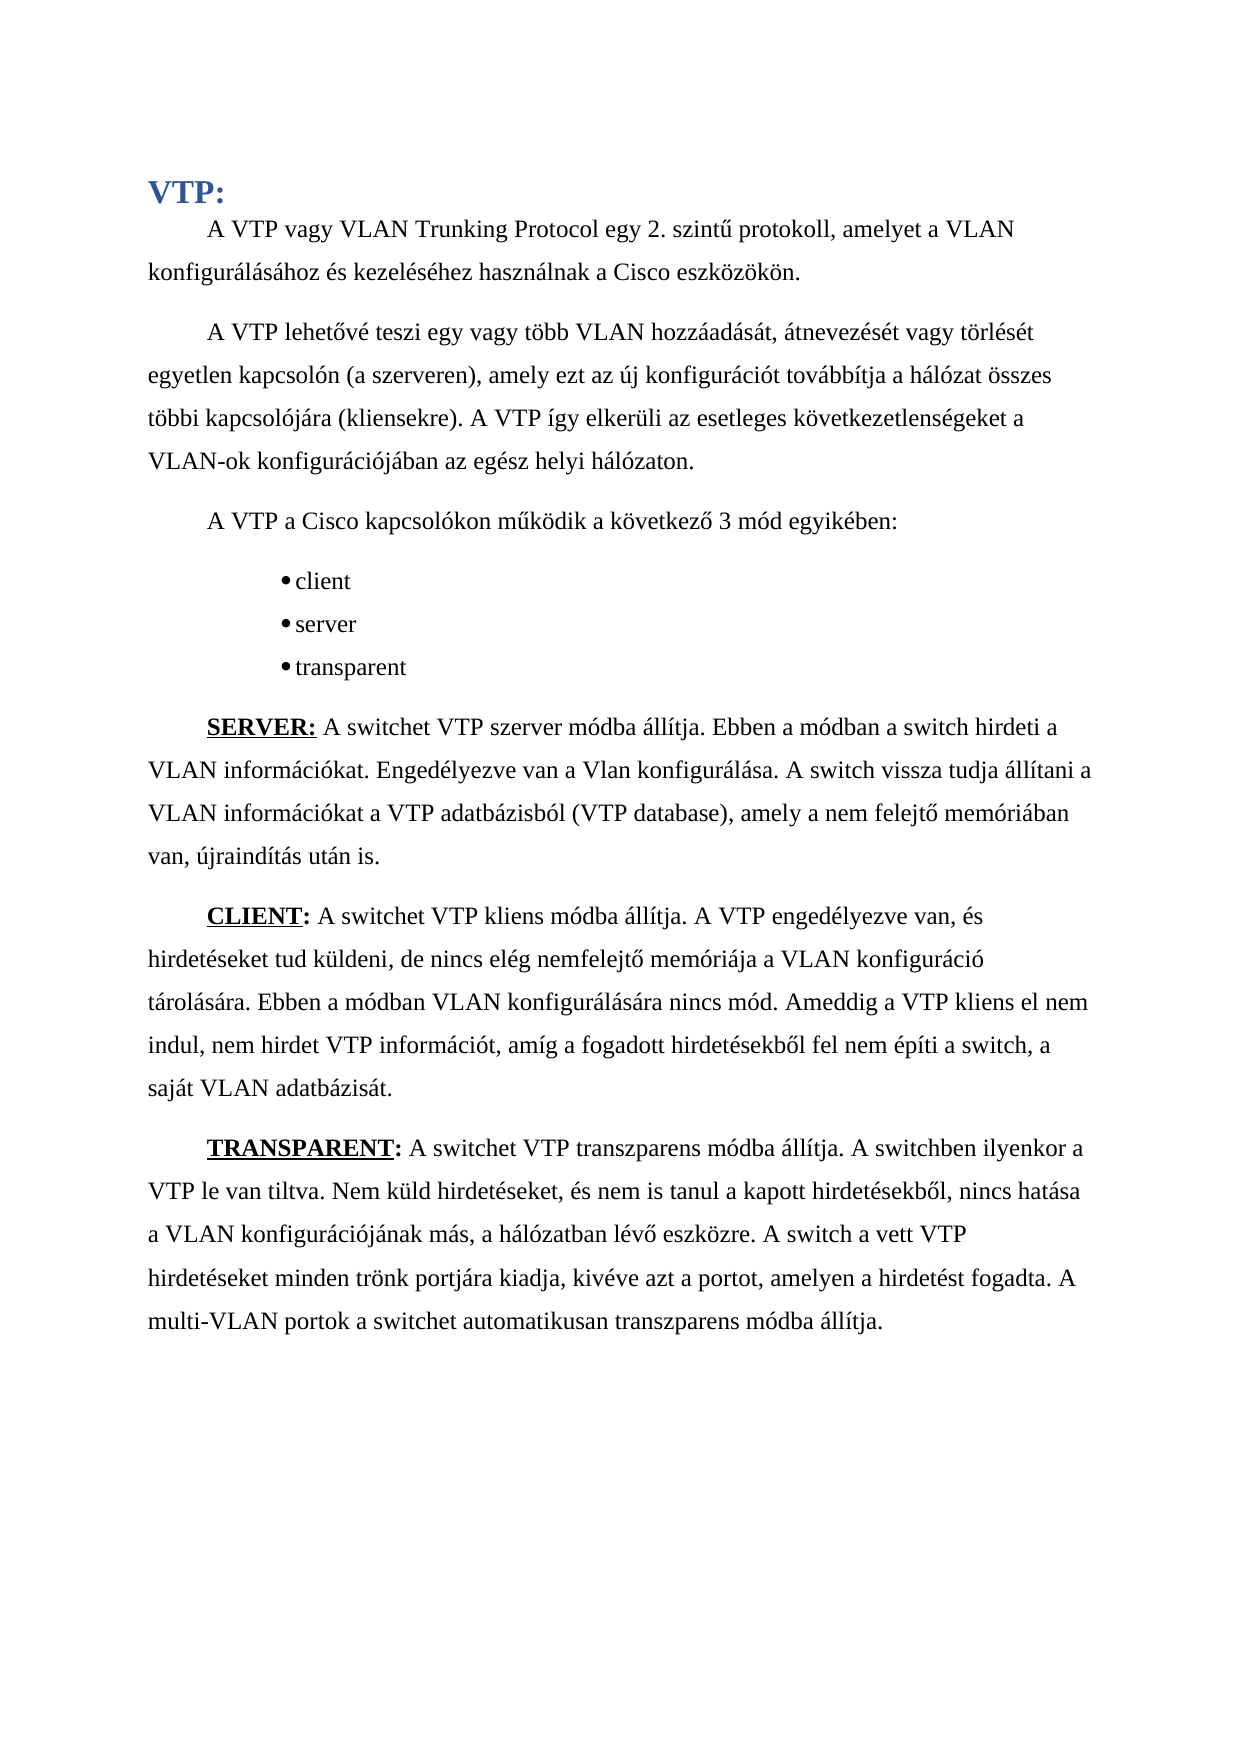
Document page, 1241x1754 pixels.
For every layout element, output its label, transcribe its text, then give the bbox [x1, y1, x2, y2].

text SERVER: A switchet VTP szerver módba állítja. Ebben a módban a switch hirdeti a VLAN információkat. Engedélyezve van a Vlan konfigurálása. A switch vissza tudja állítani a VLAN információkat a VTP adatbázisból (VTP database), amely a nem felejtő memóriában van, újraindítás után is. [148, 712, 1093, 870]
subtitle VTP: [148, 173, 1093, 211]
list server [223, 609, 1093, 638]
text A VTP vagy VLAN Trunking Protocol egy 2. szintű protokoll, amelyet a VLAN konfigurálásához és kezeléséhez használnak a Cisco eszközökön. [148, 214, 1093, 286]
text TRANSPARENT: A switchet VTP transzparens módba állítja. A switchben ilyenkor a VTP le van tiltva. Nem küld hirdetéseket, és nem is tanul a kapott hirdetésekből, nincs hatása a VLAN konfigurációjának más, a hálózatban lévő eszközre. A switch a vett VTP hirdetéseket minden trönk portjára kiadja, kivéve azt a portot, amelyen a hirdetést fogadta. A multi-VLAN portok a switchet automatikusan transzparens módba állítja. [148, 1133, 1093, 1334]
text A VTP a Cisco kapcsolókon működik a következő 3 mód egyikében: [148, 506, 1093, 535]
list client [223, 566, 1093, 594]
text A VTP lehetővé teszi egy vagy több VLAN hozzáadását, átnevezését vagy törlését egyetlen kapcsolón (a szerveren), amely ezt az új konfigurációt továbbítja a hálózat összes többi kapcsolójára (kliensekre). A VTP így elkerüli az esetleges következetlenségeket a VLAN-ok konfigurációjában az egész helyi hálózaton. [148, 317, 1093, 475]
list transparent [223, 652, 1093, 681]
text CLIENT: A switchet VTP kliens módba állítja. A VTP engedélyezve van, és hirdetéseket tud küldeni, de nincs elég nemfelejtő memóriája a VLAN konfiguráció tárolására. Ebben a módban VLAN konfigurálására nincs mód. Ameddig a VTP kliens el nem indul, nem hirdet VTP információt, amíg a fogadott hirdetésekből fel nem építi a switch, a saját VLAN adatbázisát. [148, 901, 1093, 1102]
